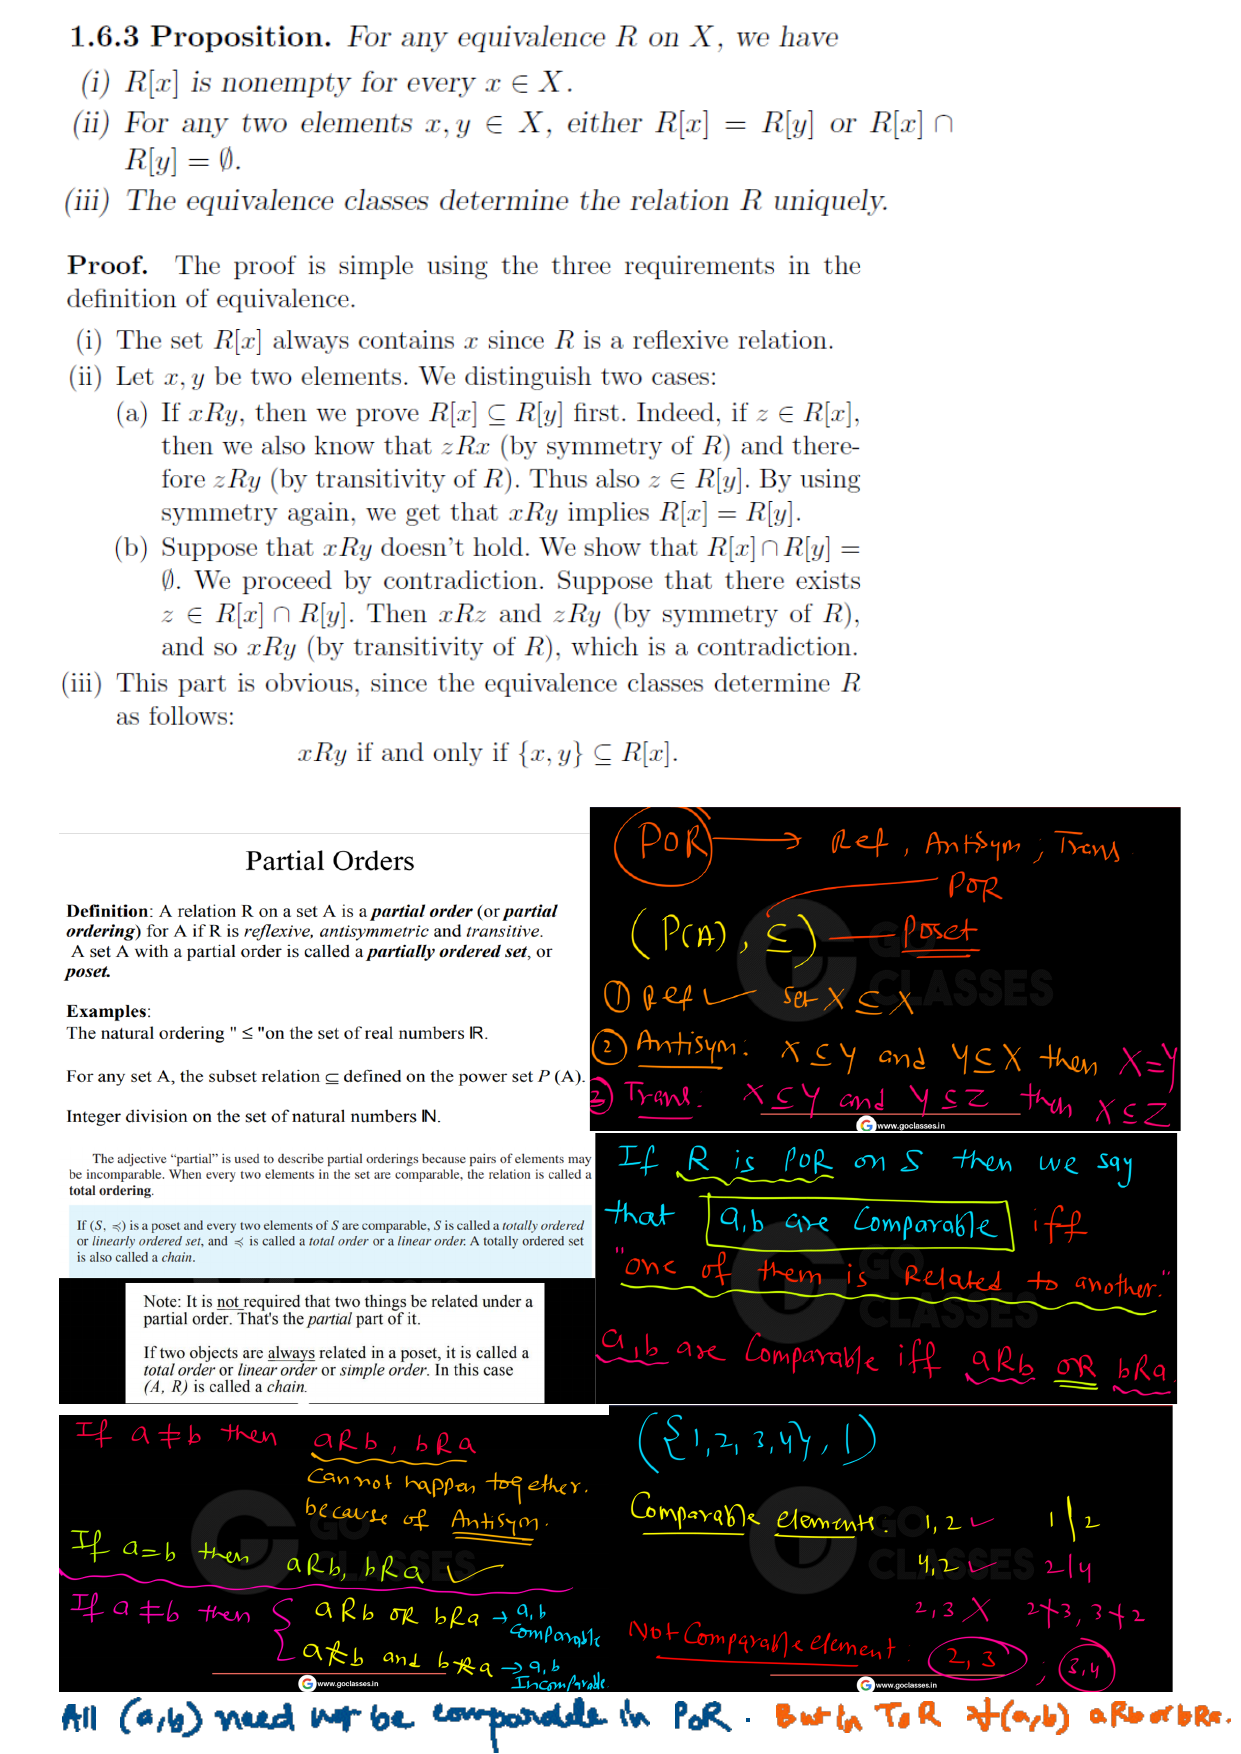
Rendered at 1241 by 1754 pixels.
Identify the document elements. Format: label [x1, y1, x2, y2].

picture [62, 1704, 96, 1732]
picture [776, 1701, 941, 1733]
picture [967, 1697, 1069, 1735]
picture [59, 807, 1181, 1131]
picture [1090, 1701, 1231, 1728]
picture [120, 1697, 650, 1753]
picture [59, 1133, 1178, 1404]
picture [59, 1405, 1173, 1692]
picture [59, 242, 888, 789]
picture [675, 1701, 732, 1732]
picture [59, 14, 983, 224]
